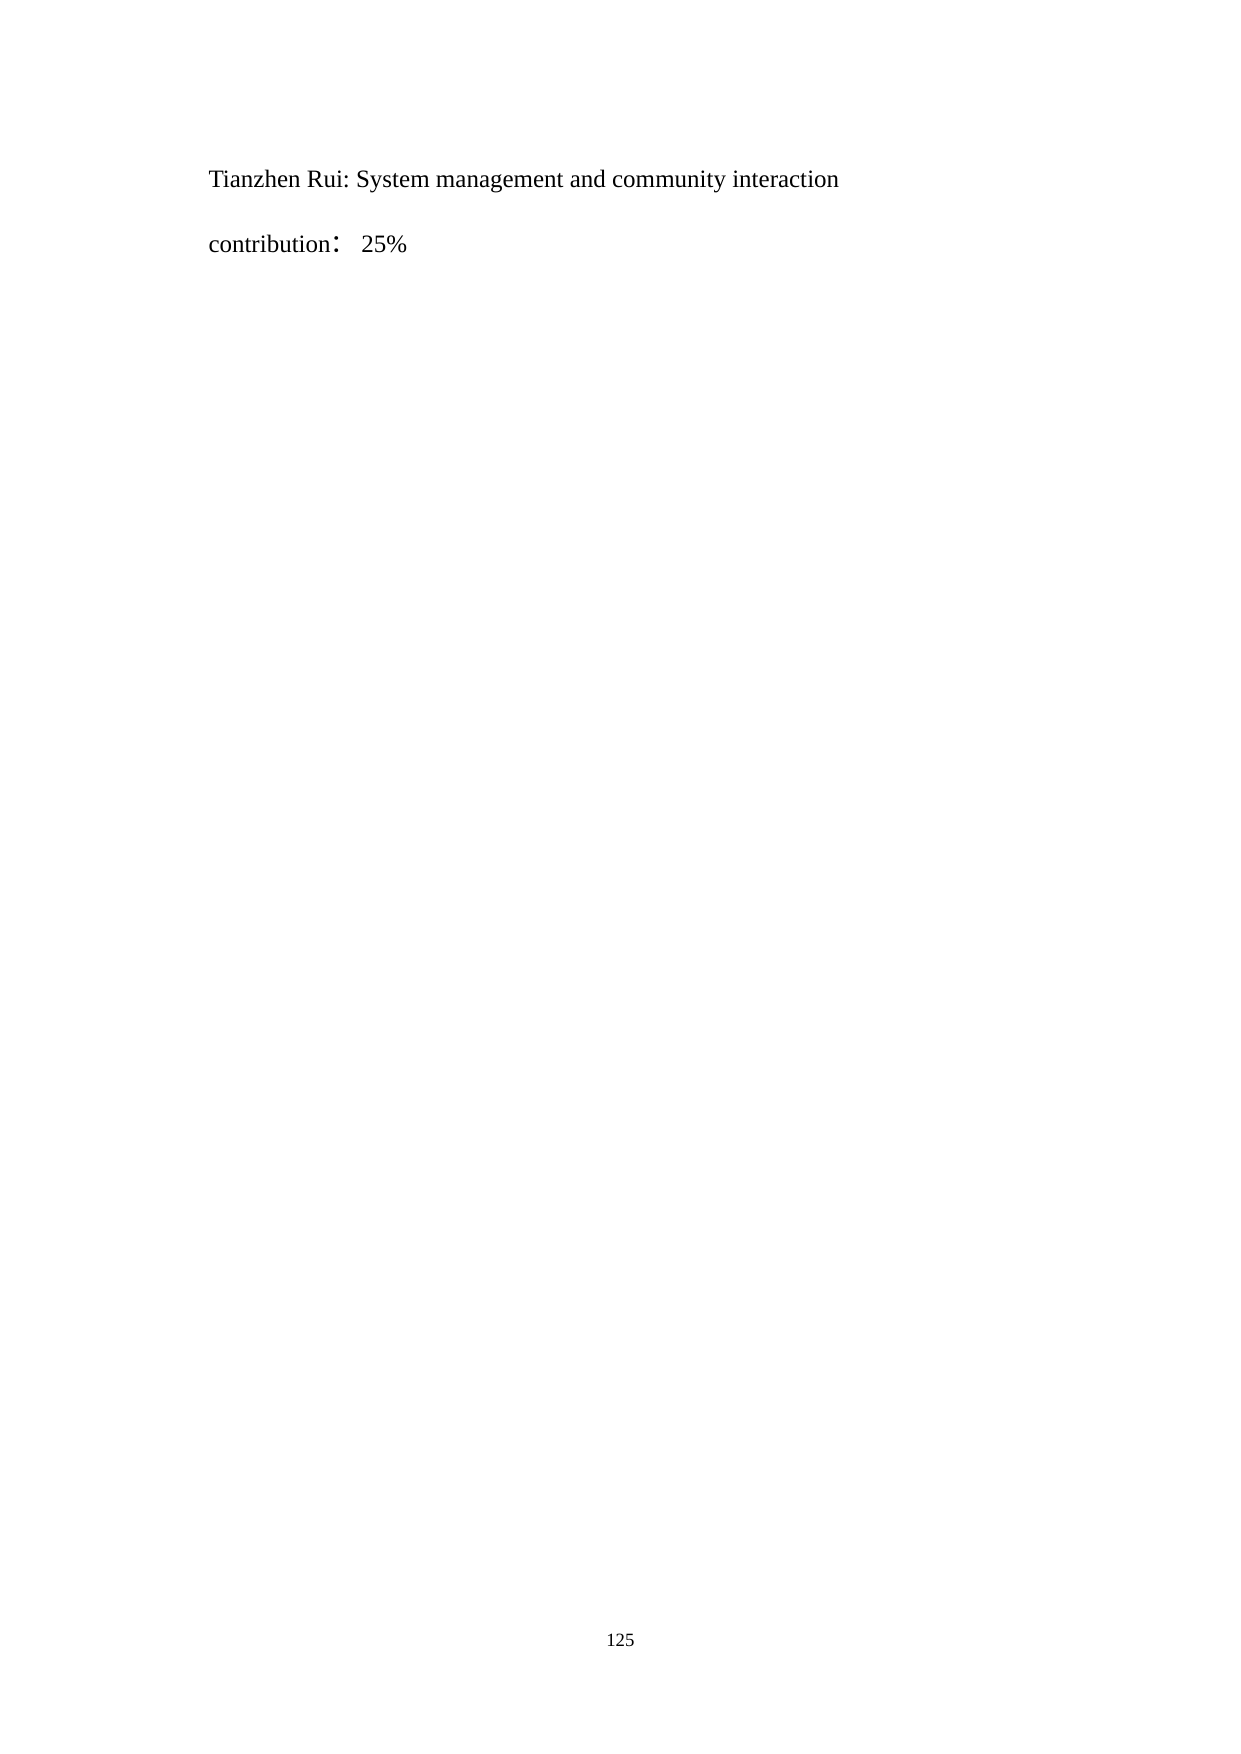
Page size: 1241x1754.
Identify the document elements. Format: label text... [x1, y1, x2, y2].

text Tianzhen Rui: System management and community interaction [187, 162, 1053, 194]
text contribution： 25% [187, 209, 1053, 274]
